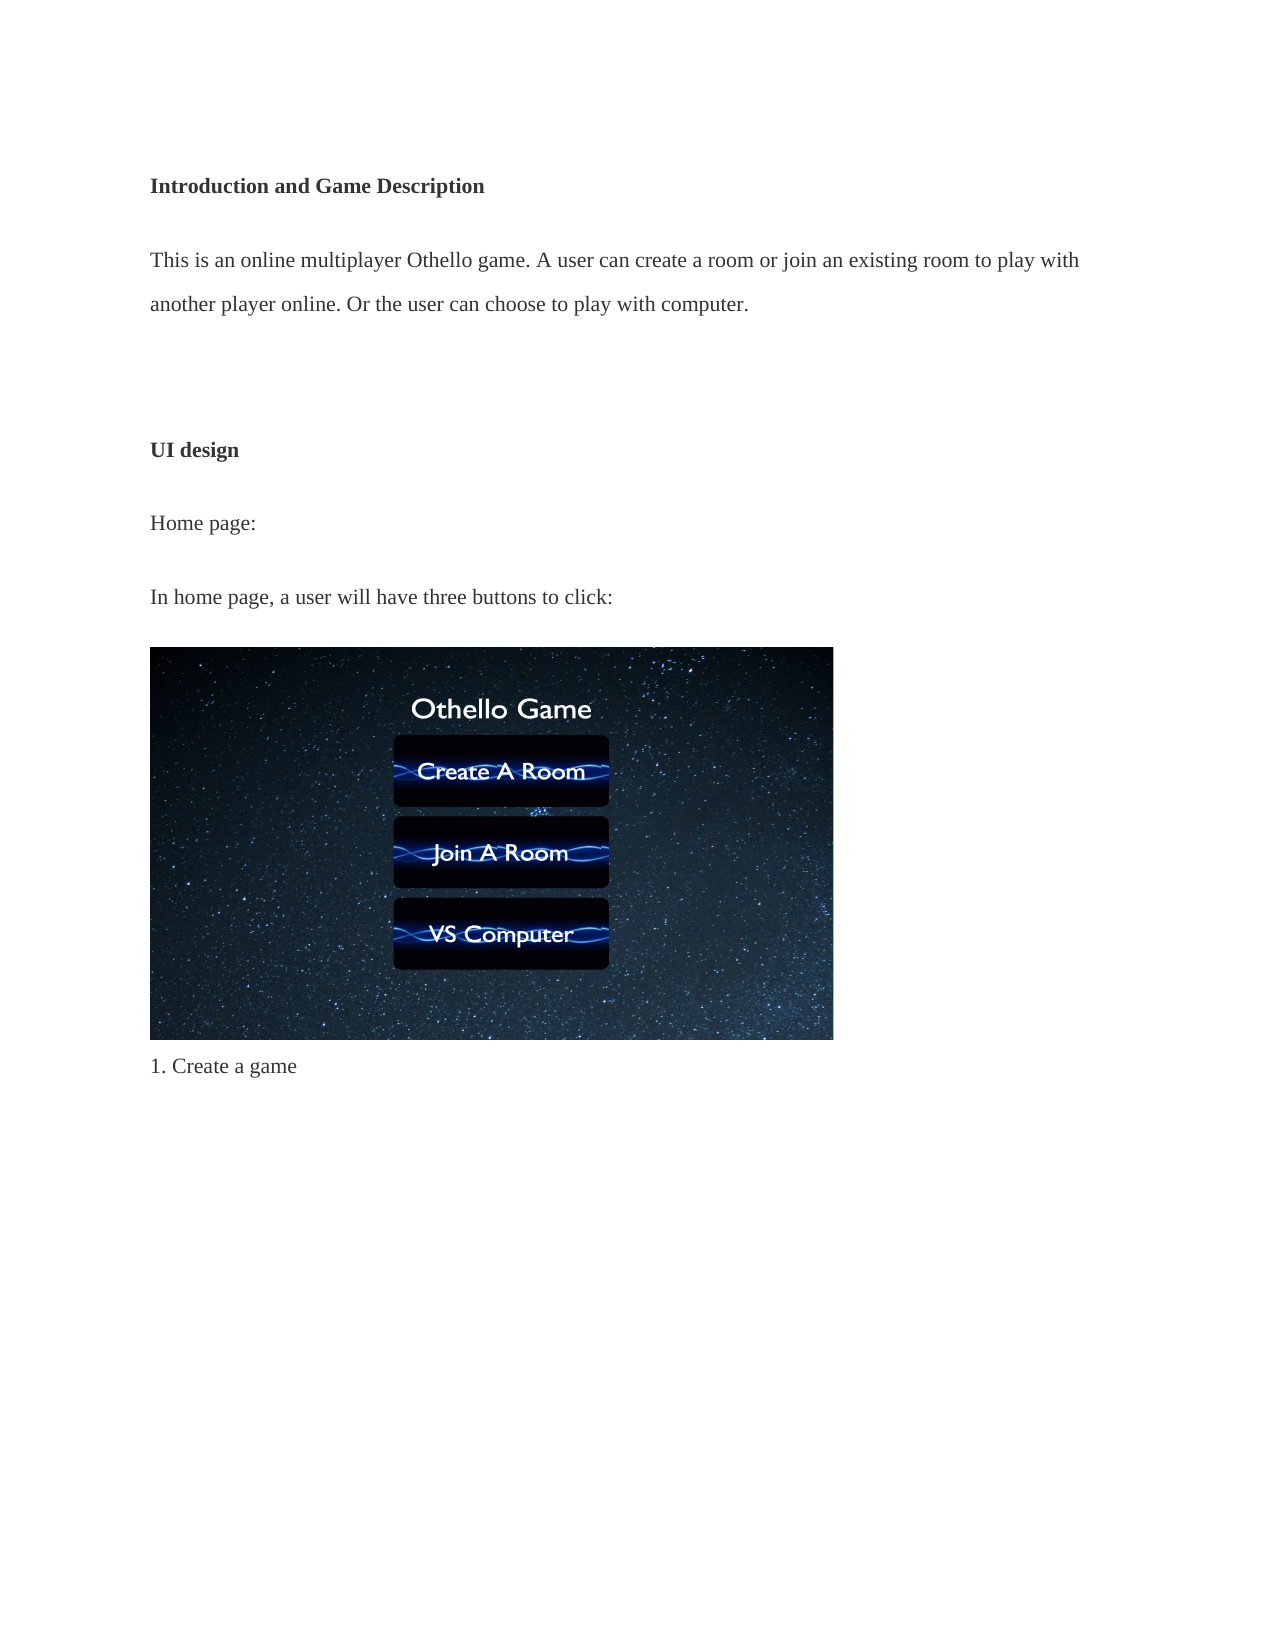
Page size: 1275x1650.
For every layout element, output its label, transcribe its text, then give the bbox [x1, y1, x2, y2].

text Introduction and Game Description [150, 164, 1125, 208]
text In home page, a user will have three buttons to click: [150, 574, 1125, 618]
picture [150, 647, 834, 1040]
text This is an online multiplayer Othello game. A user can create a room or join an existing room to play with another player online. Or the user can choose to play with computer. [150, 237, 1125, 325]
text Home page: [150, 501, 1125, 545]
text UI design [150, 428, 1125, 472]
